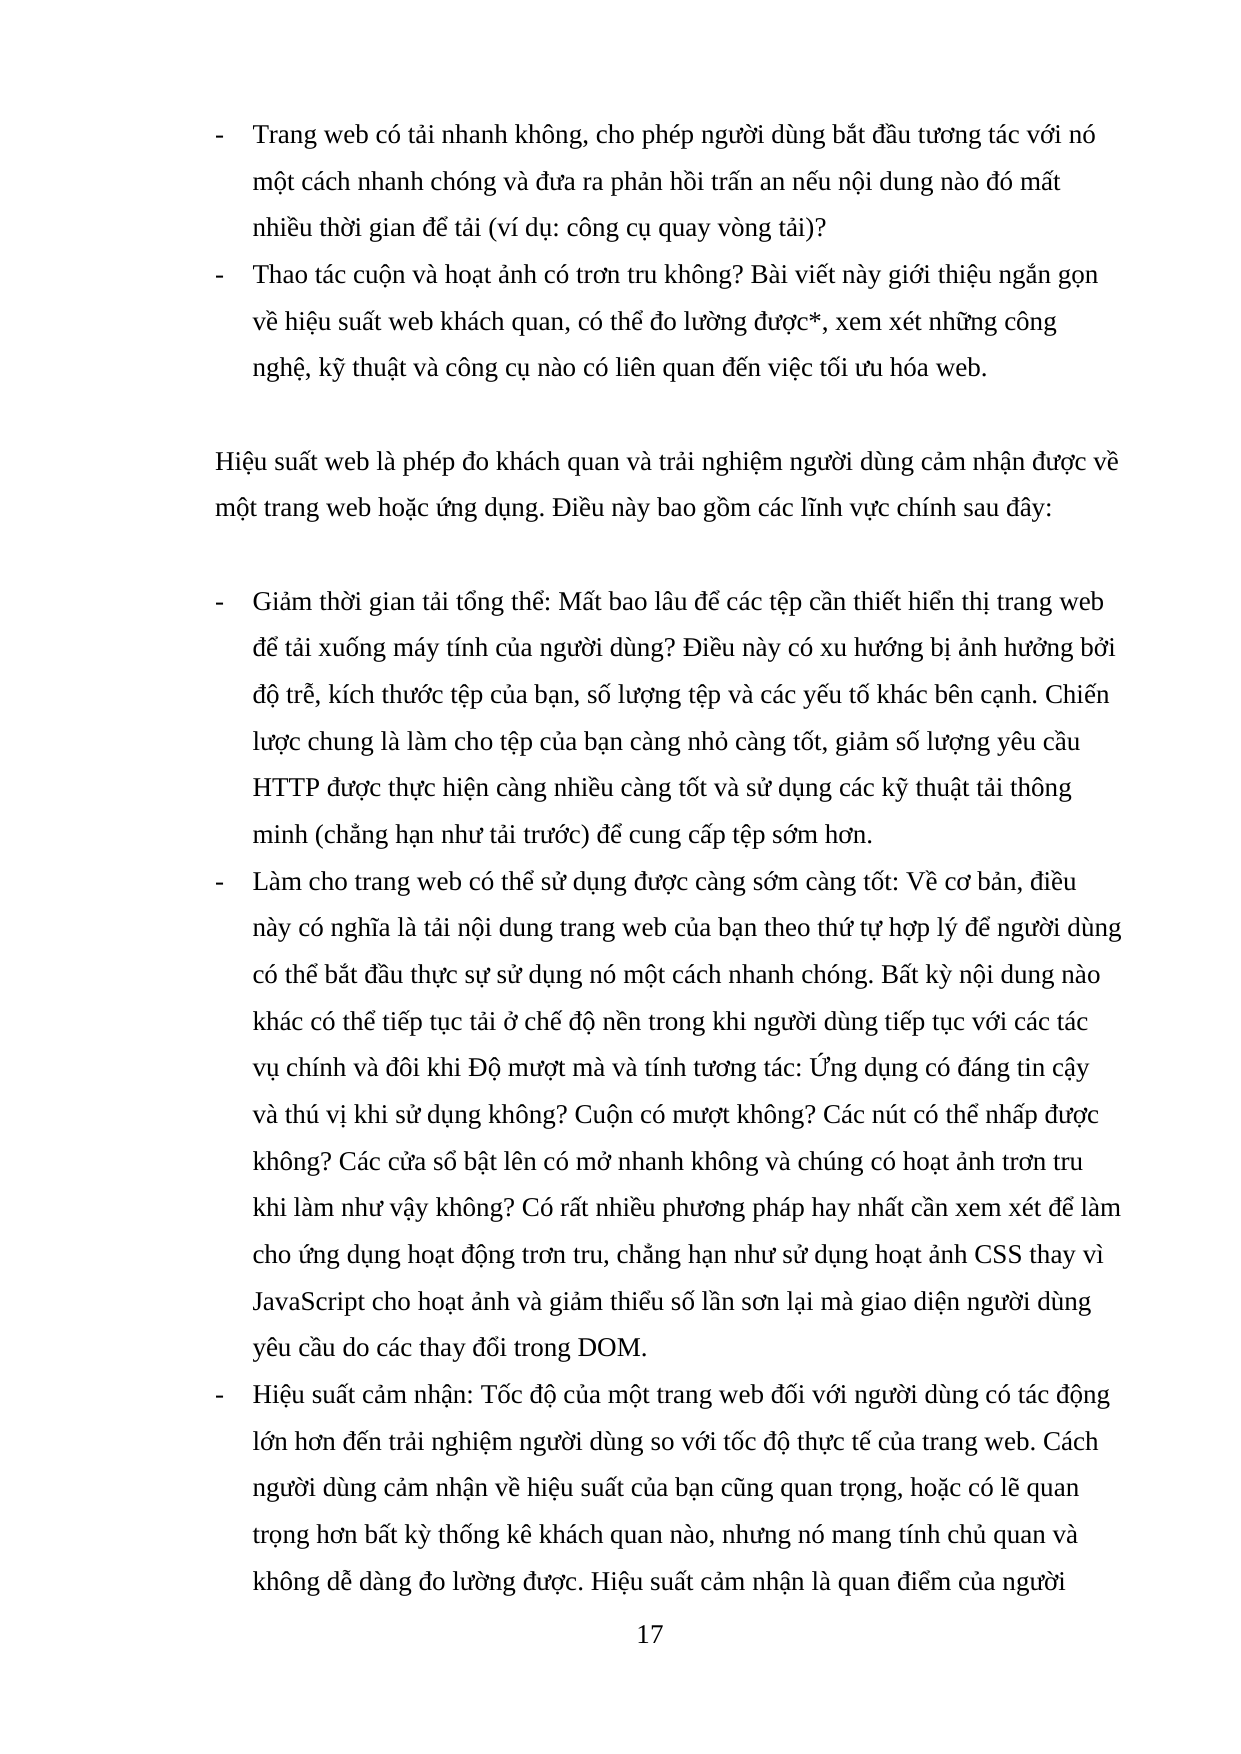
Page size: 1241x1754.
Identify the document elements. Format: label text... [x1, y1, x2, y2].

list Làm cho trang web có thể sử dụng được càng sớm càng tốt: Về cơ bản, điều này có nghĩa là tải nội dung trang web của bạn theo thứ tự hợp lý để người dùng có thể bắt đầu thực sự sử dụng nó một cách nhanh chóng. Bất kỳ nội dung nào khác có thể tiếp tục tải ở chế độ nền trong khi người dùng tiếp tục với các tác vụ chính và đôi khi Độ mượt mà và tính tương tác: Ứng dụng có đáng tin cậy và thú vị khi sử dụng không? Cuộn có mượt không? Các nút có thể nhấp được không? Các cửa sổ bật lên có mở nhanh không và chúng có hoạt ảnh trơn tru khi làm như vậy không? Có rất nhiều phương pháp hay nhất cần xem xét để làm cho ứng dụng hoạt động trơn tru, chẳng hạn như sử dụng hoạt ảnh CSS thay vì JavaScript cho hoạt ảnh và giảm thiểu số lần sơn lại mà giao diện người dùng yêu cầu do các thay đổi trong DOM. [215, 865, 1122, 1363]
list Thao tác cuộn và hoạt ảnh có trơn tru không? Bài viết này giới thiệu ngắn gọn về hiệu suất web khách quan, có thể đo lường được*, xem xét những công nghệ, kỹ thuật và công cụ nào có liên quan đến việc tối ưu hóa web. [215, 258, 1122, 383]
list Trang web có tải nhanh không, cho phép người dùng bắt đầu tương tác với nó một cách nhanh chóng và đưa ra phản hồi trấn an nếu nội dung nào đó mất nhiều thời gian để tải (ví dụ: công cụ quay vòng tải)? [215, 118, 1122, 243]
list Giảm thời gian tải tổng thể: Mất bao lâu để các tệp cần thiết hiển thị trang web để tải xuống máy tính của người dùng? Điều này có xu hướng bị ảnh hưởng bởi độ trễ, kích thước tệp của bạn, số lượng tệp và các yếu tố khác bên cạnh. Chiến lược chung là làm cho tệp của bạn càng nhỏ càng tốt, giảm số lượng yêu cầu HTTP được thực hiện càng nhiều càng tốt và sử dụng các kỹ thuật tải thông minh (chẳng hạn như tải trước) để cung cấp tệp sớm hơn. [215, 585, 1122, 849]
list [215, 1378, 1122, 1596]
text Hiệu suất web là phép đo khách quan và trải nghiệm người dùng cảm nhận được về một trang web hoặc ứng dụng. Điều này bao gồm các lĩnh vực chính sau đây: [215, 445, 1122, 523]
